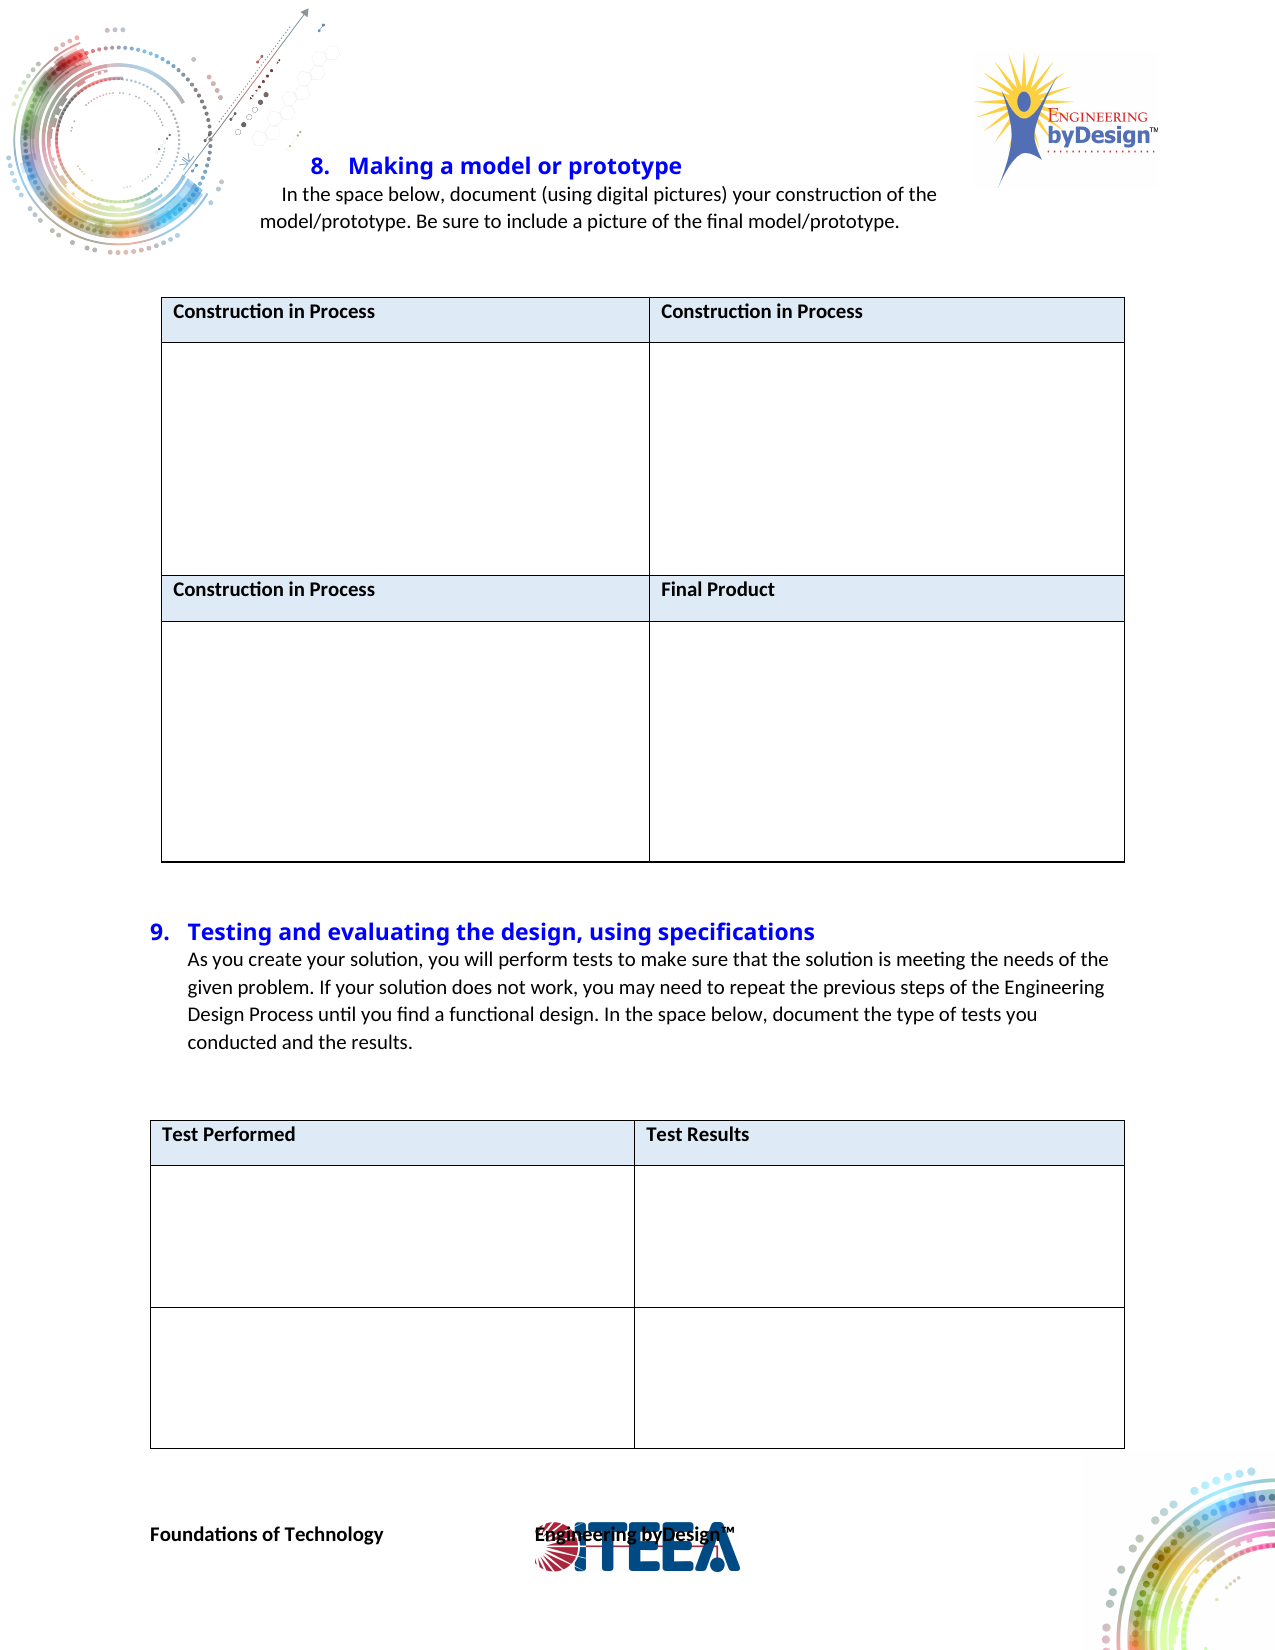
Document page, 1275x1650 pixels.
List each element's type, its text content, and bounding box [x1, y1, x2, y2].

subtitle Making a model or prototype [216, 150, 1125, 181]
table_cell Construction in Process [162, 576, 649, 621]
table_header Construction in Process [162, 298, 649, 342]
table_cell [650, 622, 1124, 861]
picture [1084, 1451, 1275, 1650]
text In the space below, document (using digital pictures) your construction of the model/prototype. Be sure to include a picture of the final model/prototype. [187, 181, 1125, 234]
table_cell [635, 1166, 1124, 1307]
picture [535, 1522, 740, 1572]
table_cell [151, 1166, 634, 1307]
table_header Test Performed [151, 1121, 634, 1165]
table_cell [650, 343, 1124, 575]
table_cell [162, 622, 649, 861]
picture [974, 52, 1159, 188]
text As you create your solution, you will perform tests to make sure that the solution is meeting the needs of the given problem. If your solution does not work, you may need to repeat the previous steps of the Engineering Design Process until you find a functional design. In the space below, document the type of tests you conducted and the results. [187, 947, 1125, 1054]
table_cell Final Product [650, 576, 1124, 621]
table_header Test Results [635, 1121, 1124, 1165]
subtitle Testing and evaluating the design, using specifications [150, 915, 1125, 947]
table_cell [151, 1308, 634, 1448]
picture [0, 0, 344, 260]
table_cell [635, 1308, 1124, 1448]
table_cell [162, 343, 649, 575]
table_header Construction in Process [650, 298, 1124, 342]
